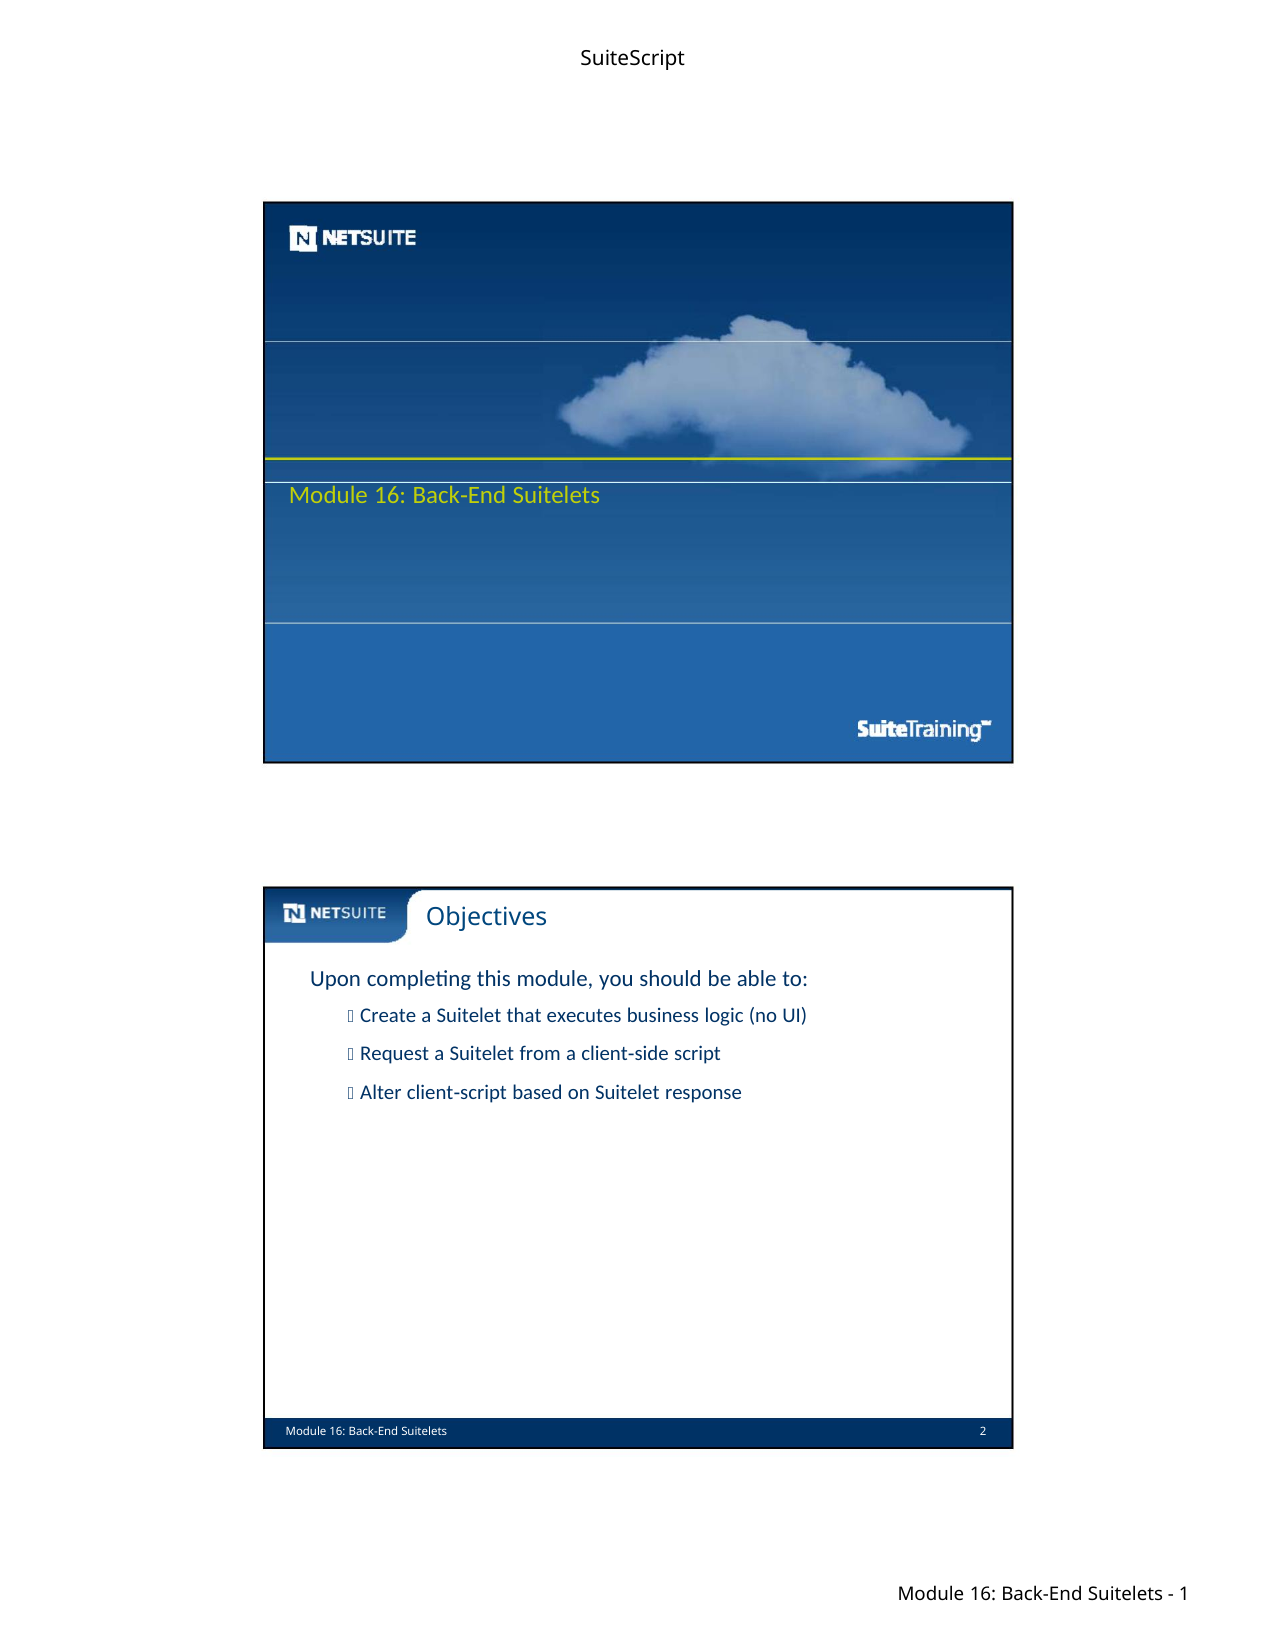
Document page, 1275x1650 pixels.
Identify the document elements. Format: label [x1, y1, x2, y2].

picture [37, 37, 1238, 1613]
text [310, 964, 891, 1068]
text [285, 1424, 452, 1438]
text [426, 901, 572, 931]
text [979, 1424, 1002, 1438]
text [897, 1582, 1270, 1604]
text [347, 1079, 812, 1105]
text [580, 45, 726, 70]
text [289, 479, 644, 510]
